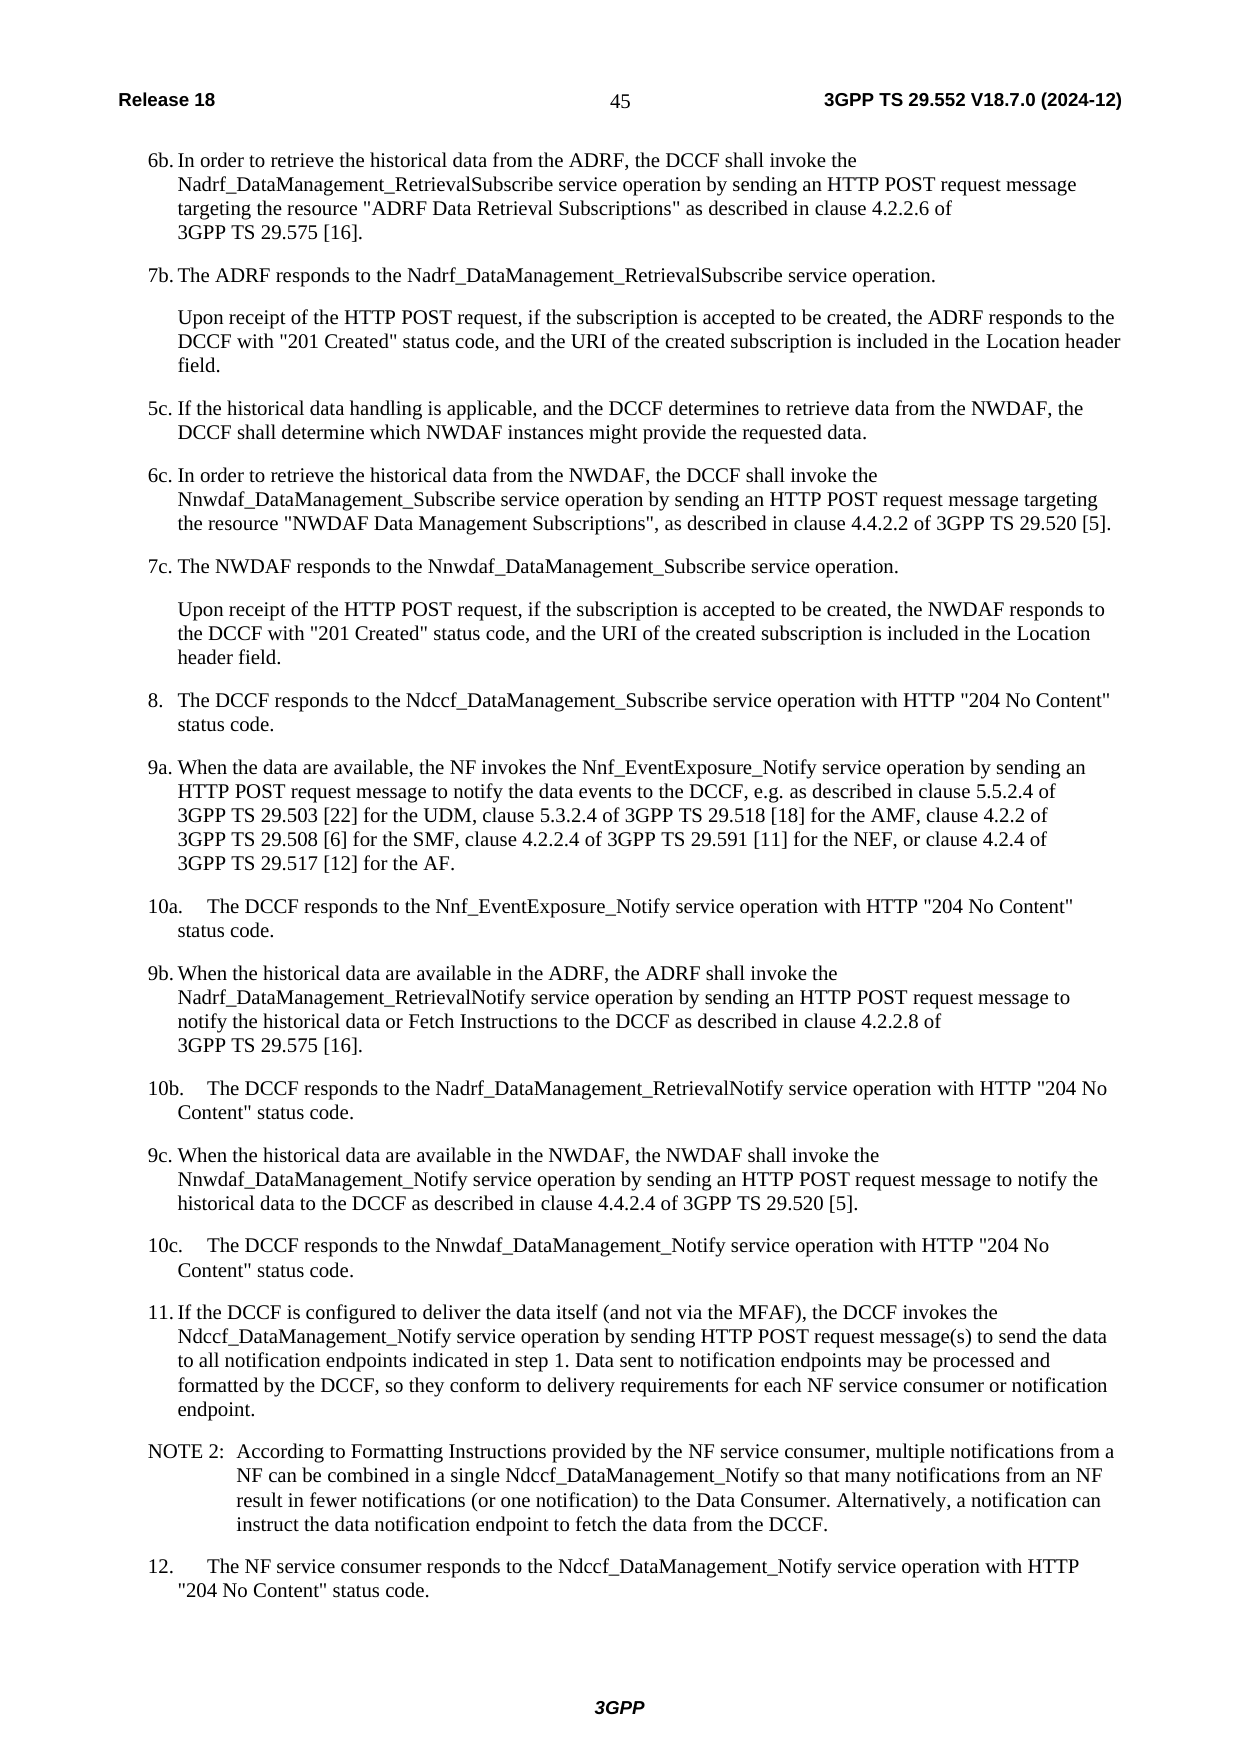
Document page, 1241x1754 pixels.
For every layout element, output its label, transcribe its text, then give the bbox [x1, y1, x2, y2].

text 11. If the DCCF is configured to deliver the data itself (and not via the MFAF), the DCCF invokes the Ndccf_DataManagement_Notify service operation by sending HTTP POST request message(s) to send the data to all notification endpoints indicated in step 1. Data sent to notification endpoints may be processed and formatted by the DCCF, so they conform to delivery requirements for each NF service consumer or notification endpoint. [148, 1300, 1122, 1421]
text Upon receipt of the HTTP POST request, if the subscription is accepted to be created, the ADRF responds to the DCCF with "201 Created" status code, and the URI of the created subscription is included in the Location header field. [148, 305, 1122, 377]
text 5c. If the historical data handling is applicable, and the DCCF determines to retrieve data from the NWDAF, the DCCF shall determine which NWDAF instances might provide the requested data. [148, 396, 1122, 444]
text NOTE 2: According to Formatting Instructions provided by the NF service consumer, multiple notifications from a NF can be combined in a single Ndccf_DataManagement_Notify so that many notifications from an NF result in fewer notifications (or one notification) to the Data Consumer. Alternatively, a notification can instruct the data notification endpoint to fetch the data from the DCCF. [148, 1439, 1122, 1536]
text 9b. When the historical data are available in the ADRF, the ADRF shall invoke the Nadrf_DataManagement_RetrievalNotify service operation by sending an HTTP POST request message to notify the historical data or Fetch Instructions to the DCCF as described in clause 4.2.2.8 of 3GPP TS 29.575 [16]. [148, 961, 1122, 1057]
text 6b. In order to retrieve the historical data from the ADRF, the DCCF shall invoke the Nadrf_DataManagement_RetrievalSubscribe service operation by sending an HTTP POST request message targeting the resource "ADRF Data Retrieval Subscriptions" as described in clause 4.2.2.6 of 3GPP TS 29.575 [16]. [148, 147, 1122, 244]
text 8. The DCCF responds to the Ndccf_DataManagement_Subscribe service operation with HTTP "204 No Content" status code. [148, 688, 1122, 736]
text Upon receipt of the HTTP POST request, if the subscription is accepted to be created, the NWDAF responds to the DCCF with "201 Created" status code, and the URI of the created subscription is included in the Location header field. [148, 597, 1122, 669]
text 10b. The DCCF responds to the Nadrf_DataManagement_RetrievalNotify service operation with HTTP "204 No Content" status code. [148, 1076, 1122, 1124]
text 6c. In order to retrieve the historical data from the NWDAF, the DCCF shall invoke the Nnwdaf_DataManagement_Subscribe service operation by sending an HTTP POST request message targeting the resource "NWDAF Data Management Subscriptions", as described in clause 4.4.2.2 of 3GPP TS 29.520 [5]. [148, 463, 1122, 535]
text 12. The NF service consumer responds to the Ndccf_DataManagement_Notify service operation with HTTP "204 No Content" status code. [148, 1554, 1122, 1602]
text 9c. When the historical data are available in the NWDAF, the NWDAF shall invoke the Nnwdaf_DataManagement_Notify service operation by sending an HTTP POST request message to notify the historical data to the DCCF as described in clause 4.4.2.4 of 3GPP TS 29.520 [5]. [148, 1142, 1122, 1215]
text 10c. The DCCF responds to the Nnwdaf_DataManagement_Notify service operation with HTTP "204 No Content" status code. [148, 1233, 1122, 1282]
text 7b. The ADRF responds to the Nadrf_DataManagement_RetrievalSubscribe service operation. [148, 262, 1122, 287]
text 7c. The NWDAF responds to the Nnwdaf_DataManagement_Subscribe service operation. [148, 554, 1122, 578]
text 9a. When the data are available, the NF invokes the Nnf_EventExposure_Notify service operation by sending an HTTP POST request message to notify the data events to the DCCF, e.g. as described in clause 5.5.2.4 of 3GPP TS 29.503 [22] for the UDM, clause 5.3.2.4 of 3GPP TS 29.518 [18] for the AMF, clause 4.2.2 of 3GPP TS 29.508 [6] for the SMF, clause 4.2.2.4 of 3GPP TS 29.591 [11] for the NEF, or clause 4.2.4 of 3GPP TS 29.517 [12] for the AF. [148, 755, 1122, 875]
text 10a. The DCCF responds to the Nnf_EventExposure_Notify service operation with HTTP "204 No Content" status code. [148, 894, 1122, 942]
